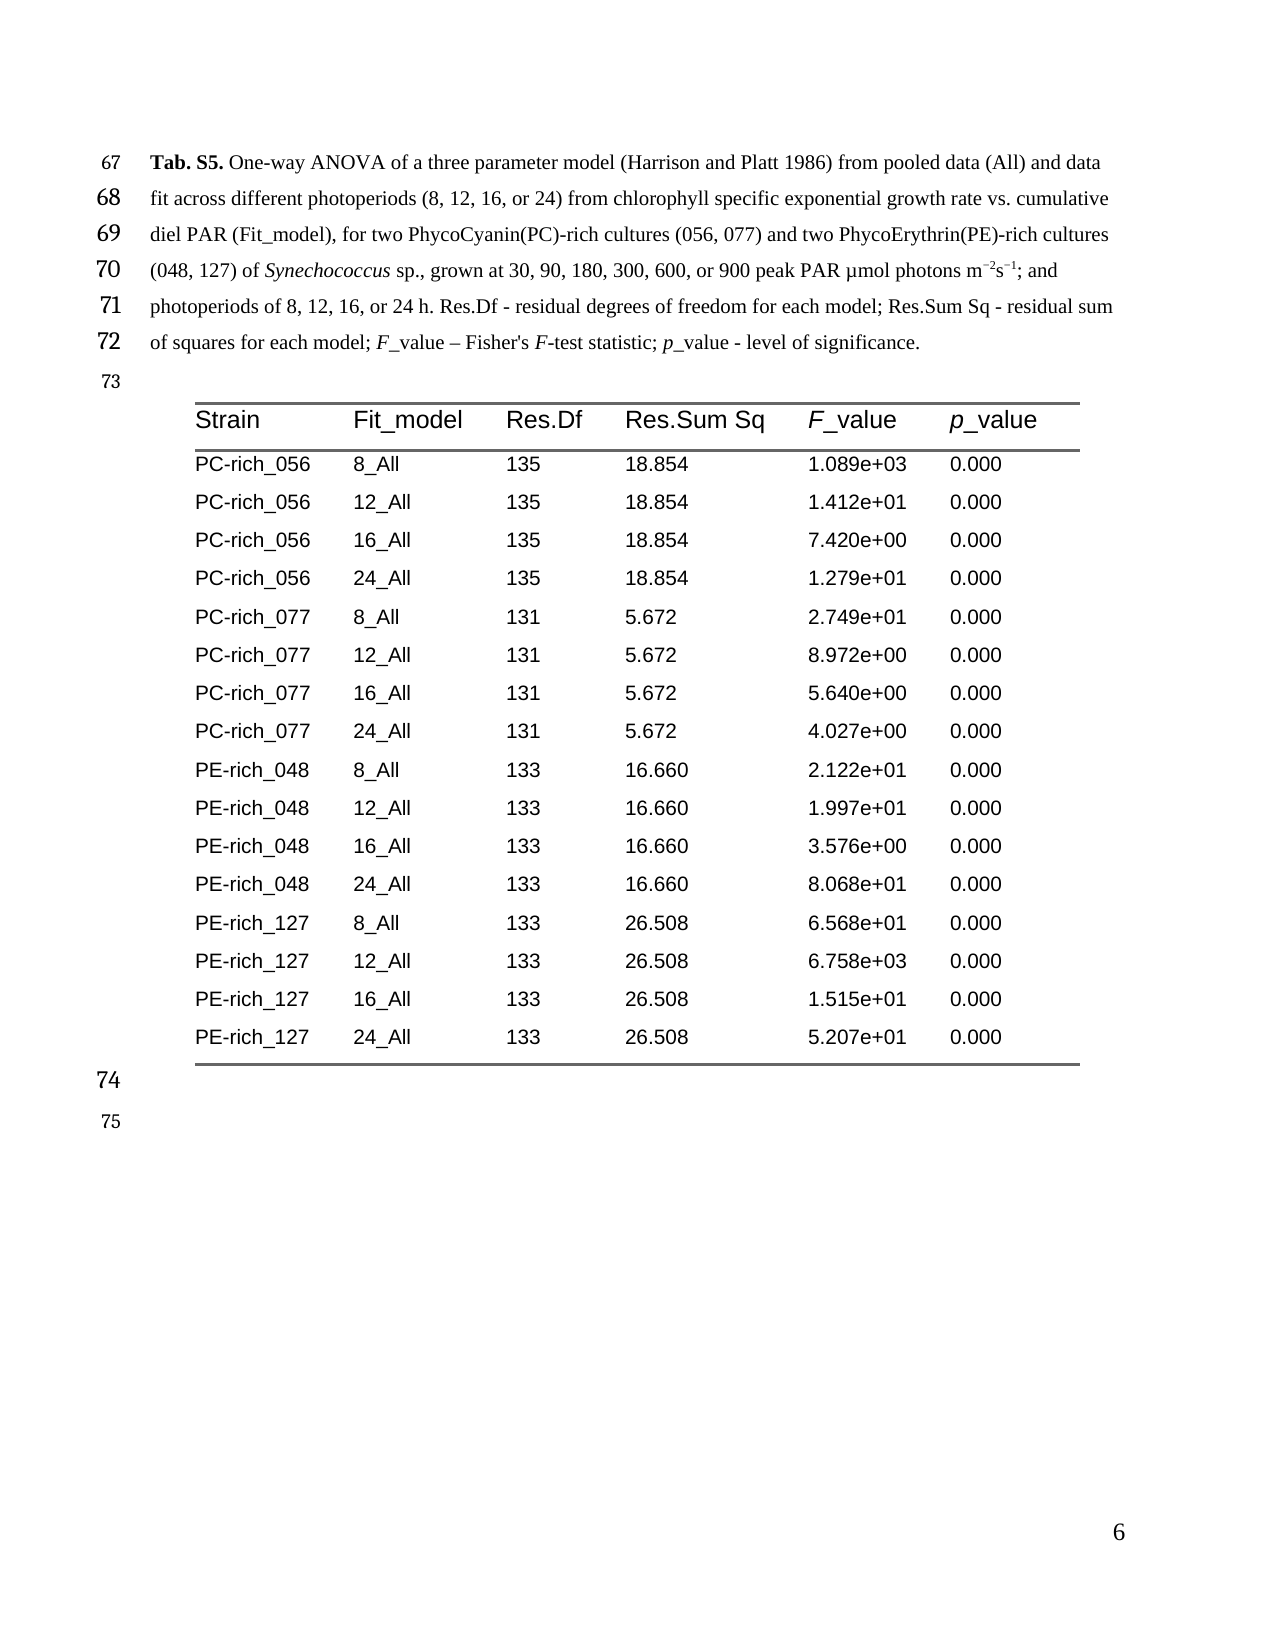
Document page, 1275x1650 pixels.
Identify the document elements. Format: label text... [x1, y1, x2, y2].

table_header p_value [950, 405, 1080, 448]
table_cell 4.027e+00 [808, 719, 950, 757]
table_cell PC-rich_077 [195, 719, 353, 757]
table_cell 5.672 [625, 605, 808, 643]
table_cell 0.000 [950, 452, 1080, 490]
table_cell 12_All [353, 949, 506, 987]
table_cell 133 [506, 758, 625, 796]
table_cell 131 [506, 681, 625, 719]
table_cell 16.660 [625, 834, 808, 872]
table_cell 26.508 [625, 1025, 808, 1063]
table_cell 5.672 [625, 719, 808, 757]
table_cell 12_All [353, 490, 506, 528]
table_cell 18.854 [625, 452, 808, 490]
table_cell 5.672 [625, 681, 808, 719]
table_cell 8_All [353, 910, 506, 948]
table_cell 24_All [353, 872, 506, 910]
table_cell 131 [506, 719, 625, 757]
table_cell 16_All [353, 834, 506, 872]
table_cell 16.660 [625, 872, 808, 910]
table_cell 135 [506, 566, 625, 604]
text Tab. S5. One-way ANOVA of a three parameter model (Harrison and Platt 1986) from pooled data (All) and data fit across different photoperiods (8, 12, 16, or 24) from chlorophyll specific exponential growth rate vs. cumulative diel PAR (Fit_model), for two PhycoCyanin(PC)-rich cultures (056, 077) and two PhycoErythrin(PE)-rich cultures (048, 127) of Synechococcus sp., grown at 30, 90, 180, 300, 600, or 900 peak PAR µmol photons m−2s−1; and photoperiods of 8, 12, 16, or 24 h. Res.Df - residual degrees of freedom for each model; Res.Sum Sq - residual sum of squares for each model; F_value – Fisher's F-test statistic; p_value - level of significance. [150, 150, 1125, 354]
table_cell 7.420e+00 [808, 528, 950, 566]
table_cell 26.508 [625, 910, 808, 948]
table_cell 0.000 [950, 566, 1080, 604]
table_cell 8_All [353, 452, 506, 490]
table_cell 6.568e+01 [808, 910, 950, 948]
table_cell 0.000 [950, 796, 1080, 834]
table_cell PE-rich_127 [195, 987, 353, 1025]
table_header F_value [808, 405, 950, 448]
table_header Res.Sum Sq [625, 405, 808, 448]
table_cell 2.122e+01 [808, 758, 950, 796]
table_cell 135 [506, 528, 625, 566]
table_cell PE-rich_048 [195, 834, 353, 872]
table_cell PC-rich_056 [195, 528, 353, 566]
table_cell 18.854 [625, 528, 808, 566]
table_cell 133 [506, 1025, 625, 1063]
table_cell PE-rich_048 [195, 872, 353, 910]
table_cell 26.508 [625, 987, 808, 1025]
table_cell 0.000 [950, 872, 1080, 910]
table_cell 1.412e+01 [808, 490, 950, 528]
table_cell 26.508 [625, 949, 808, 987]
table_cell 133 [506, 910, 625, 948]
table_cell 133 [506, 872, 625, 910]
table_cell PE-rich_048 [195, 758, 353, 796]
table_cell 133 [506, 987, 625, 1025]
table_header Strain [195, 405, 353, 448]
table_cell 0.000 [950, 719, 1080, 757]
table_cell 131 [506, 605, 625, 643]
table_cell 0.000 [950, 681, 1080, 719]
table_cell 135 [506, 490, 625, 528]
table_cell 16_All [353, 528, 506, 566]
table_header Fit_model [353, 405, 506, 448]
table_cell 16_All [353, 681, 506, 719]
table_cell 8.972e+00 [808, 643, 950, 681]
table_cell 0.000 [950, 1025, 1080, 1063]
table_cell 3.576e+00 [808, 834, 950, 872]
table_cell 0.000 [950, 605, 1080, 643]
table_cell 0.000 [950, 949, 1080, 987]
table_cell 131 [506, 643, 625, 681]
table_header Res.Df [506, 405, 625, 448]
table_cell 24_All [353, 566, 506, 604]
table_cell 0.000 [950, 758, 1080, 796]
table_cell 133 [506, 796, 625, 834]
table_cell 8_All [353, 758, 506, 796]
table_cell 16.660 [625, 758, 808, 796]
table_cell 8.068e+01 [808, 872, 950, 910]
table_cell 0.000 [950, 490, 1080, 528]
table_cell 1.515e+01 [808, 987, 950, 1025]
table_cell PC-rich_077 [195, 681, 353, 719]
table_cell 2.749e+01 [808, 605, 950, 643]
table_cell 8_All [353, 605, 506, 643]
table_cell PE-rich_127 [195, 1025, 353, 1063]
table_cell 0.000 [950, 834, 1080, 872]
table_cell 135 [506, 452, 625, 490]
table_cell 16_All [353, 987, 506, 1025]
table_cell 5.640e+00 [808, 681, 950, 719]
table_cell 6.758e+03 [808, 949, 950, 987]
table_cell PC-rich_056 [195, 490, 353, 528]
table_cell PC-rich_056 [195, 566, 353, 604]
table_cell 0.000 [950, 643, 1080, 681]
table_cell PC-rich_077 [195, 605, 353, 643]
table_cell PC-rich_056 [195, 452, 353, 490]
table_cell 1.279e+01 [808, 566, 950, 604]
table_cell PE-rich_048 [195, 796, 353, 834]
table_cell 133 [506, 834, 625, 872]
table_cell 16.660 [625, 796, 808, 834]
table_cell 0.000 [950, 528, 1080, 566]
table_cell 5.207e+01 [808, 1025, 950, 1063]
table_cell PE-rich_127 [195, 910, 353, 948]
table_cell 18.854 [625, 566, 808, 604]
table_cell 1.997e+01 [808, 796, 950, 834]
table_cell PE-rich_127 [195, 949, 353, 987]
table_cell PC-rich_077 [195, 643, 353, 681]
table_cell 5.672 [625, 643, 808, 681]
table_cell 24_All [353, 1025, 506, 1063]
table_cell 1.089e+03 [808, 452, 950, 490]
table_cell 12_All [353, 643, 506, 681]
table_cell 0.000 [950, 987, 1080, 1025]
table_cell 0.000 [950, 910, 1080, 948]
table_cell 12_All [353, 796, 506, 834]
table_cell 18.854 [625, 490, 808, 528]
table_cell 24_All [353, 719, 506, 757]
table_cell 133 [506, 949, 625, 987]
